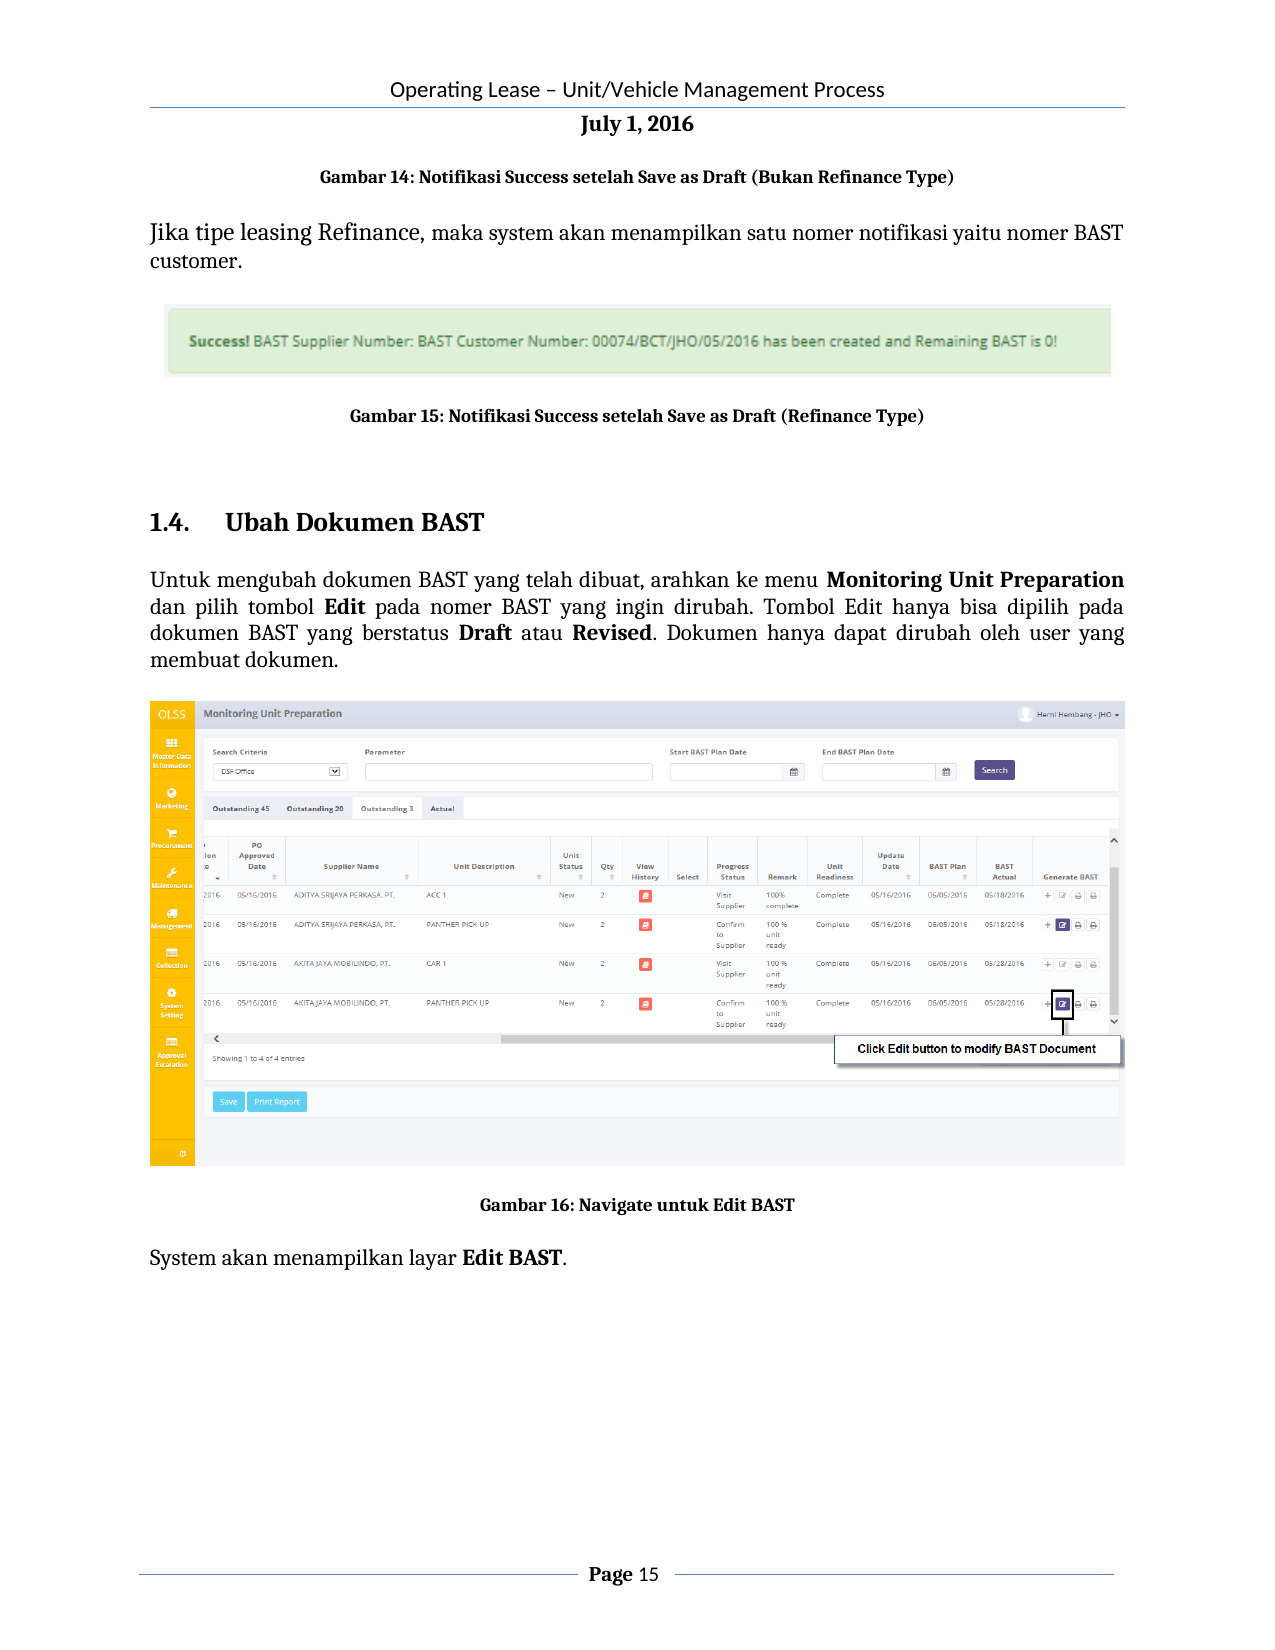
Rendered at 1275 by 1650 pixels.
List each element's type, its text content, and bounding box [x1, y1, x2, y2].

text System akan menampilkan layar Edit BAST. [150, 1245, 1125, 1272]
text Untuk mengubah dokumen BAST yang telah dibuat, arahkan ke menu Monitoring Unit Preparation dan pilih tombol Edit pada nomer BAST yang ingin dirubah. Tombol Edit hanya bisa dipilih pada dokumen BAST yang berstatus Draft atau Revised. Dokumen hanya dapat dirubah oleh user yang membuat dokumen. [150, 567, 1125, 673]
picture [164, 304, 1111, 377]
text Jika tipe leasing Refinance, maka system akan menampilkan satu nomer notifikasi yaitu nomer BAST customer. [150, 218, 1125, 275]
picture [150, 701, 1125, 1166]
text Gambar 14: Notifikasi Success setelah Save as Draft (Bukan Refinance Type) [150, 167, 1125, 188]
text Gambar 15: Notifikasi Success setelah Save as Draft (Refinance Type) [150, 406, 1125, 427]
subtitle Ubah Dokumen BAST [150, 507, 1125, 538]
text Gambar 16: Navigate untuk Edit BAST [150, 1194, 1125, 1216]
